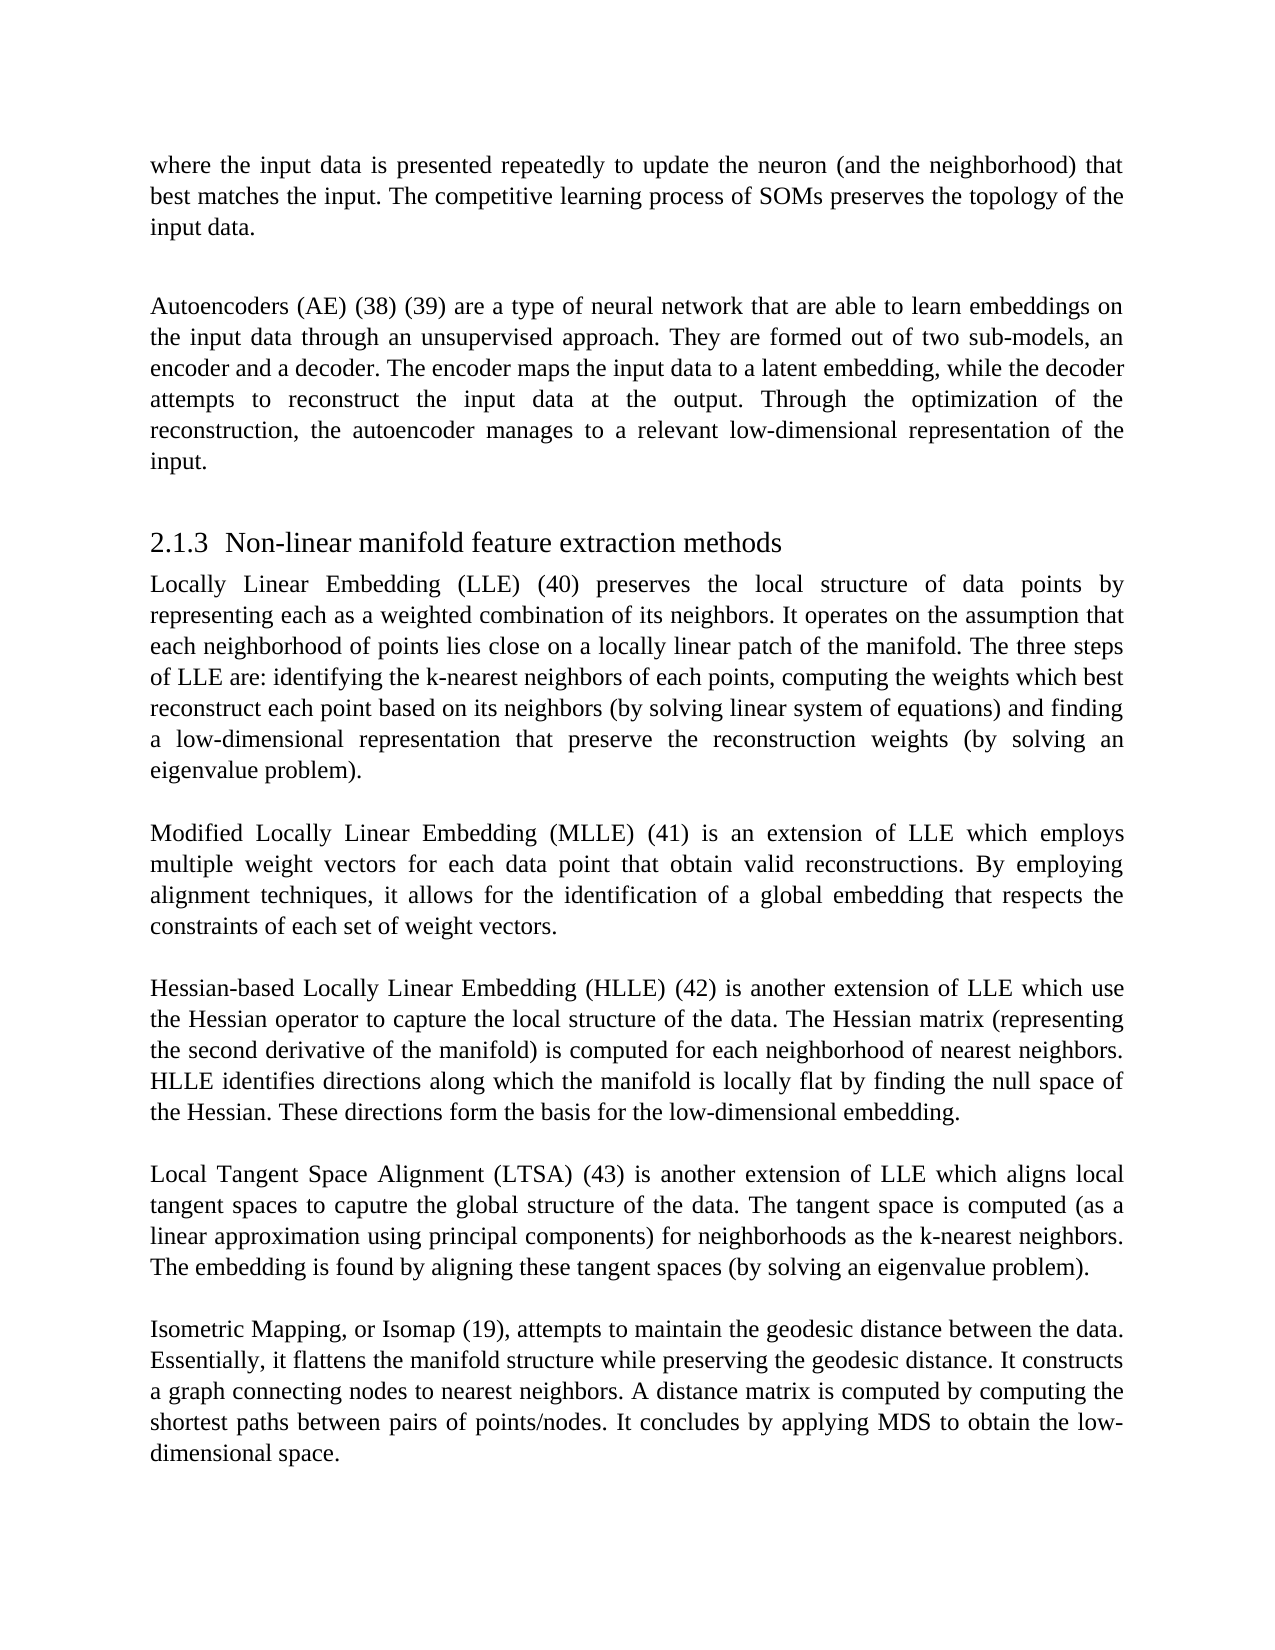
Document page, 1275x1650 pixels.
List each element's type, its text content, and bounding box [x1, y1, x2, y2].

text Local Tangent Space Alignment (LTSA) (43) is another extension of LLE which aligns local tangent spaces to caputre the global structure of the data. The tangent space is computed (as a linear approximation using principal components) for neighborhoods as the k-nearest neighbors. The embedding is found by aligning these tangent spaces (by solving an eigenvalue problem). [150, 1159, 1125, 1281]
text Modified Locally Linear Embedding (MLLE) (41) is an extension of LLE which employs multiple weight vectors for each data point that obtain valid reconstructions. By employing alignment techniques, it allows for the identification of a global embedding that respects the constraints of each set of weight vectors. [150, 818, 1125, 939]
text Isometric Mapping, or Isomap (19), attempts to maintain the geodesic distance between the data. Essentially, it flattens the manifold structure while preserving the geodesic distance. It constructs a graph connecting nodes to nearest neighbors. A distance matrix is computed by computing the shortest paths between pairs of points/nodes. It concludes by applying MDS to obtain the low-dimensional space. [150, 1314, 1125, 1467]
text Locally Linear Embedding (LLE) (40) preserves the local structure of data points by representing each as a weighted combination of its neighbors. It operates on the assumption that each neighborhood of points lies close on a locally linear patch of the manifold. The three steps of LLE are: identifying the k-nearest neighbors of each points, computing the weights which best reconstruct each point based on its neighbors (by solving linear system of equations) and finding a low-dimensional representation that preserve the reconstruction weights (by solving an eigenvalue problem). [150, 569, 1125, 784]
subtitle Non-linear manifold feature extraction methods [150, 525, 1125, 558]
text Hessian-based Locally Linear Embedding (HLLE) (42) is another extension of LLE which use the Hessian operator to capture the local structure of the data. The Hessian matrix (representing the second derivative of the manifold) is computed for each neighborhood of nearest neighbors. HLLE identifies directions along which the manifold is locally flat by finding the null space of the Hessian. These directions form the basis for the low-dimensional embedding. [150, 973, 1125, 1126]
text Autoencoders (AE) (38) (39) are a type of neural network that are able to learn embeddings on the input data through an unsupervised approach. They are formed out of two sub-models, an encoder and a decoder. The encoder maps the input data to a latent embedding, while the decoder attempts to reconstruct the input data at the output. Through the optimization of the reconstruction, the autoencoder manages to a relevant low-dimensional representation of the input. [150, 291, 1125, 475]
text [150, 150, 1125, 241]
